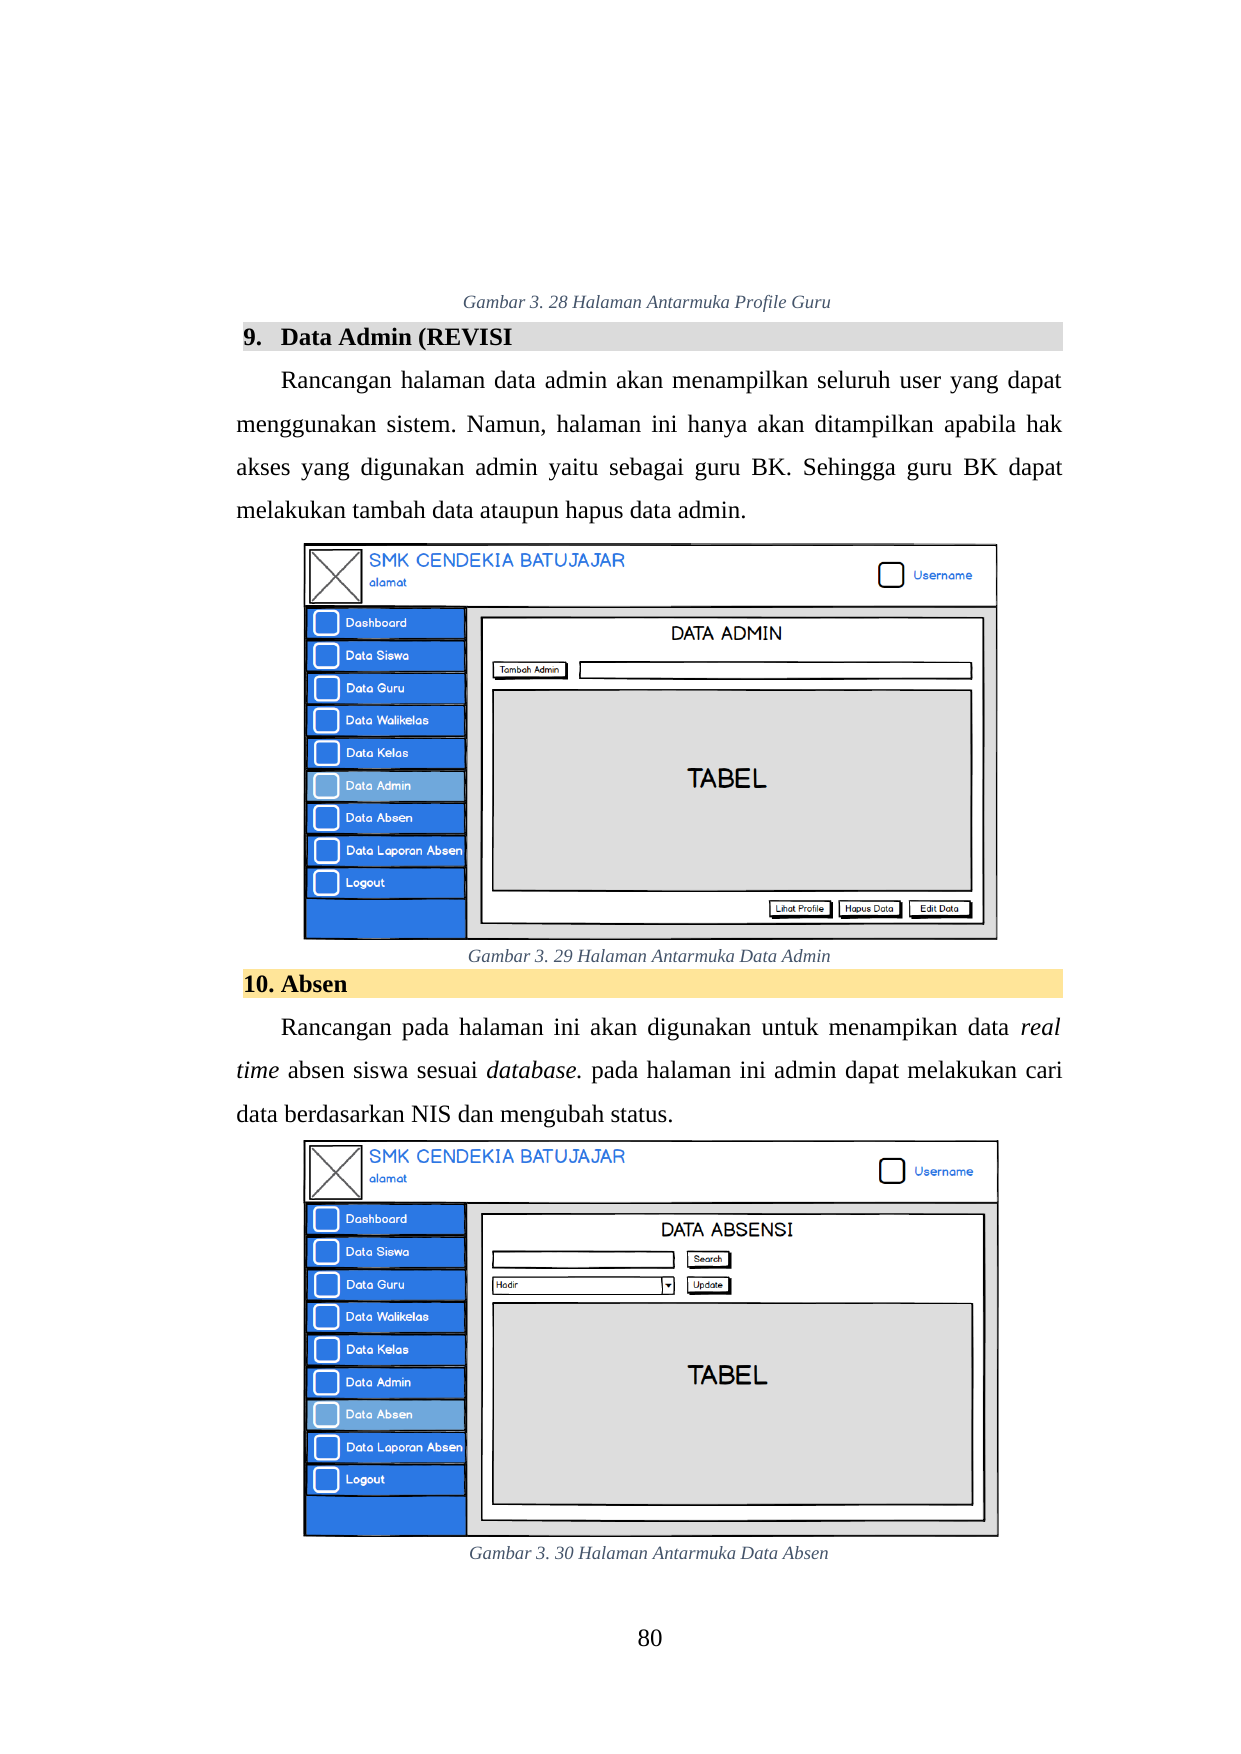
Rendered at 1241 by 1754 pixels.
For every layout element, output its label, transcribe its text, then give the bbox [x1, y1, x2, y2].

picture [303, 1140, 999, 1537]
picture [303, 543, 998, 940]
list Absen [243, 969, 1063, 998]
list Data Admin (REVISI [243, 322, 1063, 351]
list Rancangan halaman data admin akan menampilkan seluruh user yang dapat menggunakan sistem. Namun, halaman ini hanya akan ditampilkan apabila hak akses yang digunakan admin yaitu sebagai guru BK. Sehingga guru BK dapat melakukan tambah data ataupun hapus data admin. [236, 366, 1063, 524]
list Rancangan pada halaman ini akan digunakan untuk menampikan data real time absen siswa sesuai database. pada halaman ini admin dapat melakukan cari data berdasarkan NIS dan mengubah status. [236, 1012, 1063, 1127]
